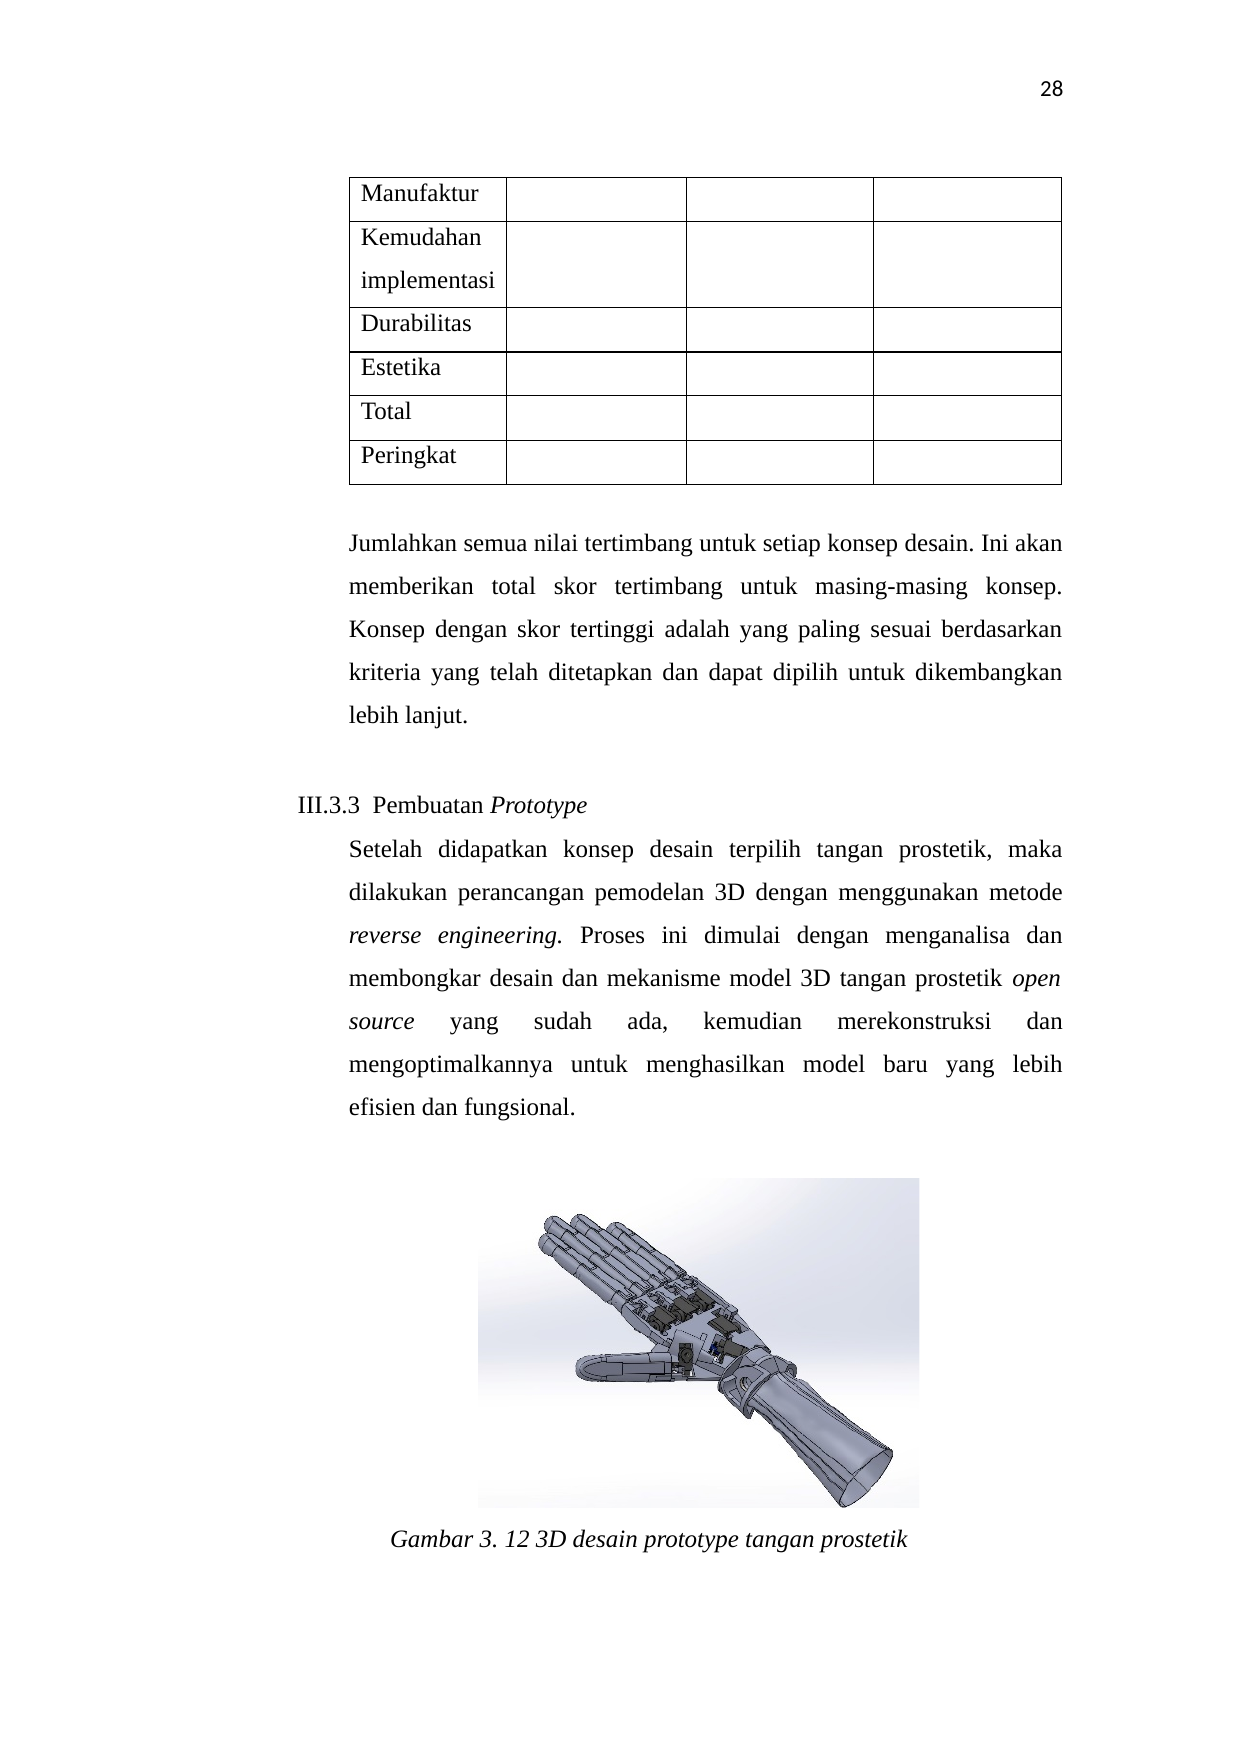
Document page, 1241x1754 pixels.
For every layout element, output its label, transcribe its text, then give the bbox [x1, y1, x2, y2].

table_cell Durabilitas [350, 308, 506, 351]
table_cell Estetika [350, 353, 506, 395]
picture [478, 1178, 920, 1508]
table_cell [874, 308, 1061, 351]
table_cell [687, 441, 873, 483]
table_cell [874, 353, 1061, 395]
table_cell Kemudahan implementasi [350, 222, 506, 307]
table_cell [687, 222, 873, 307]
table_cell [687, 308, 873, 351]
subtitle Pembuatan Prototype [297, 791, 1063, 819]
table_cell [874, 178, 1061, 221]
table_cell [507, 353, 686, 395]
table_cell Total [350, 396, 506, 439]
table_cell Manufaktur [350, 178, 506, 221]
table_cell [507, 308, 686, 351]
list Jumlahkan semua nilai tertimbang untuk setiap konsep desain. Ini akan memberikan total skor tertimbang untuk masing-masing konsep. Konsep dengan skor tertinggi adalah yang paling sesuai berdasarkan kriteria yang telah ditetapkan dan dapat dipilih untuk dikembangkan lebih lanjut. [349, 528, 1063, 729]
table_cell [874, 396, 1061, 439]
table_cell [874, 441, 1061, 483]
table_cell [507, 441, 686, 483]
table_cell [687, 396, 873, 439]
table_cell [507, 222, 686, 307]
table_cell [687, 178, 873, 221]
table_cell [874, 222, 1061, 307]
table_cell Peringkat [350, 441, 506, 483]
table_cell [687, 353, 873, 395]
list Setelah didapatkan konsep desain terpilih tangan prostetik, maka dilakukan perancangan pemodelan 3D dengan menggunakan metode reverse engineering. Proses ini dimulai dengan menganalisa dan membongkar desain dan mekanisme model 3D tangan prostetik open source yang sudah ada, kemudian merekonstruksi dan mengoptimalkannya untuk menghasilkan model baru yang lebih efisien dan fungsional. [349, 834, 1063, 1121]
text Gambar 3. 12 3D desain prototype tangan prostetik [236, 1524, 1063, 1552]
table_cell [507, 396, 686, 439]
table_cell [507, 178, 686, 221]
